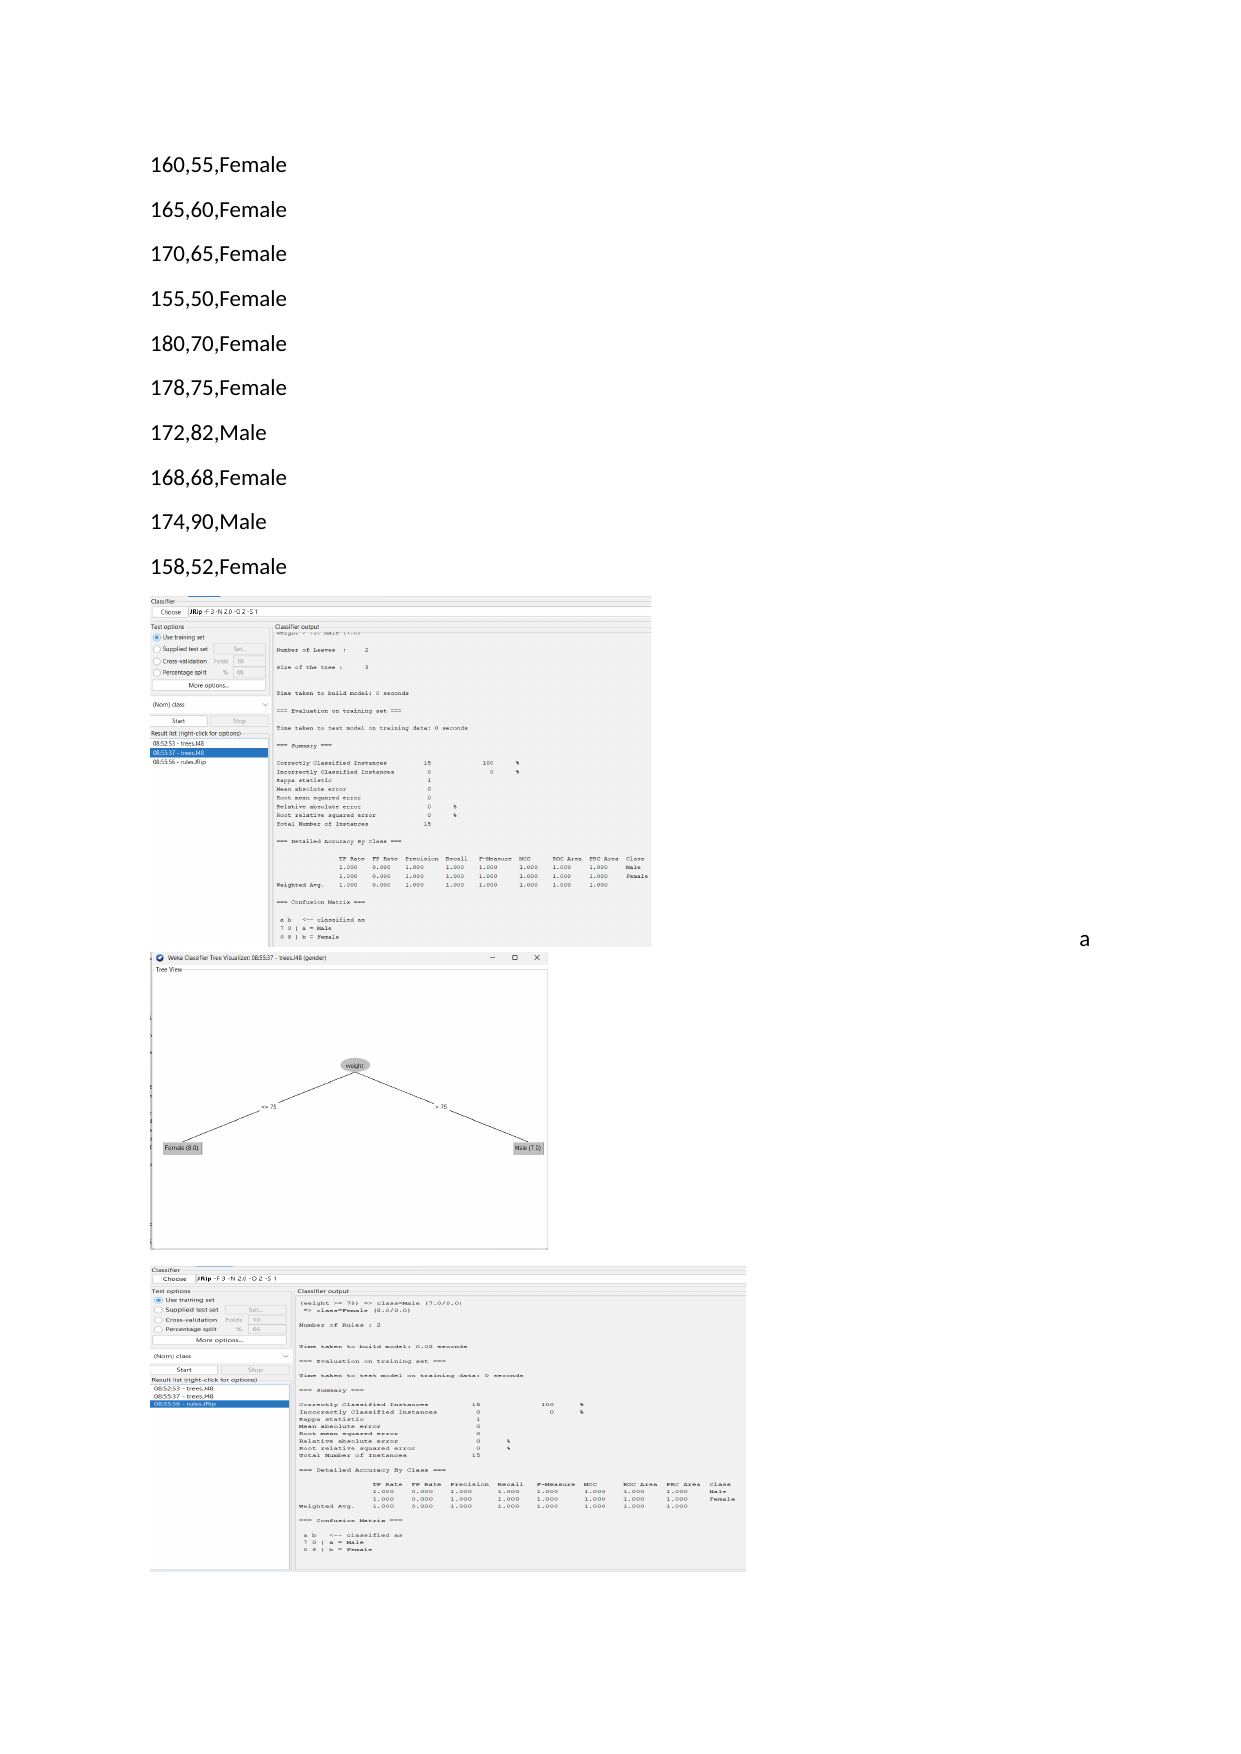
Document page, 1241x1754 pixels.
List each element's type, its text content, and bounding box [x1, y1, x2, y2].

text 168,68,Female [150, 463, 1090, 491]
picture [150, 1266, 747, 1572]
text 155,50,Female [150, 284, 1090, 312]
text 174,90,Male [150, 507, 1090, 536]
text 170,65,Female [150, 239, 1090, 267]
text 160,55,Female [150, 150, 1090, 178]
picture [150, 952, 549, 1250]
text 158,52,Female [150, 552, 1090, 580]
text 172,82,Male [150, 418, 1090, 446]
text 178,75,Female [150, 373, 1090, 401]
picture [150, 596, 652, 947]
text 165,60,Female [150, 195, 1090, 223]
text 180,70,Female [150, 329, 1090, 357]
